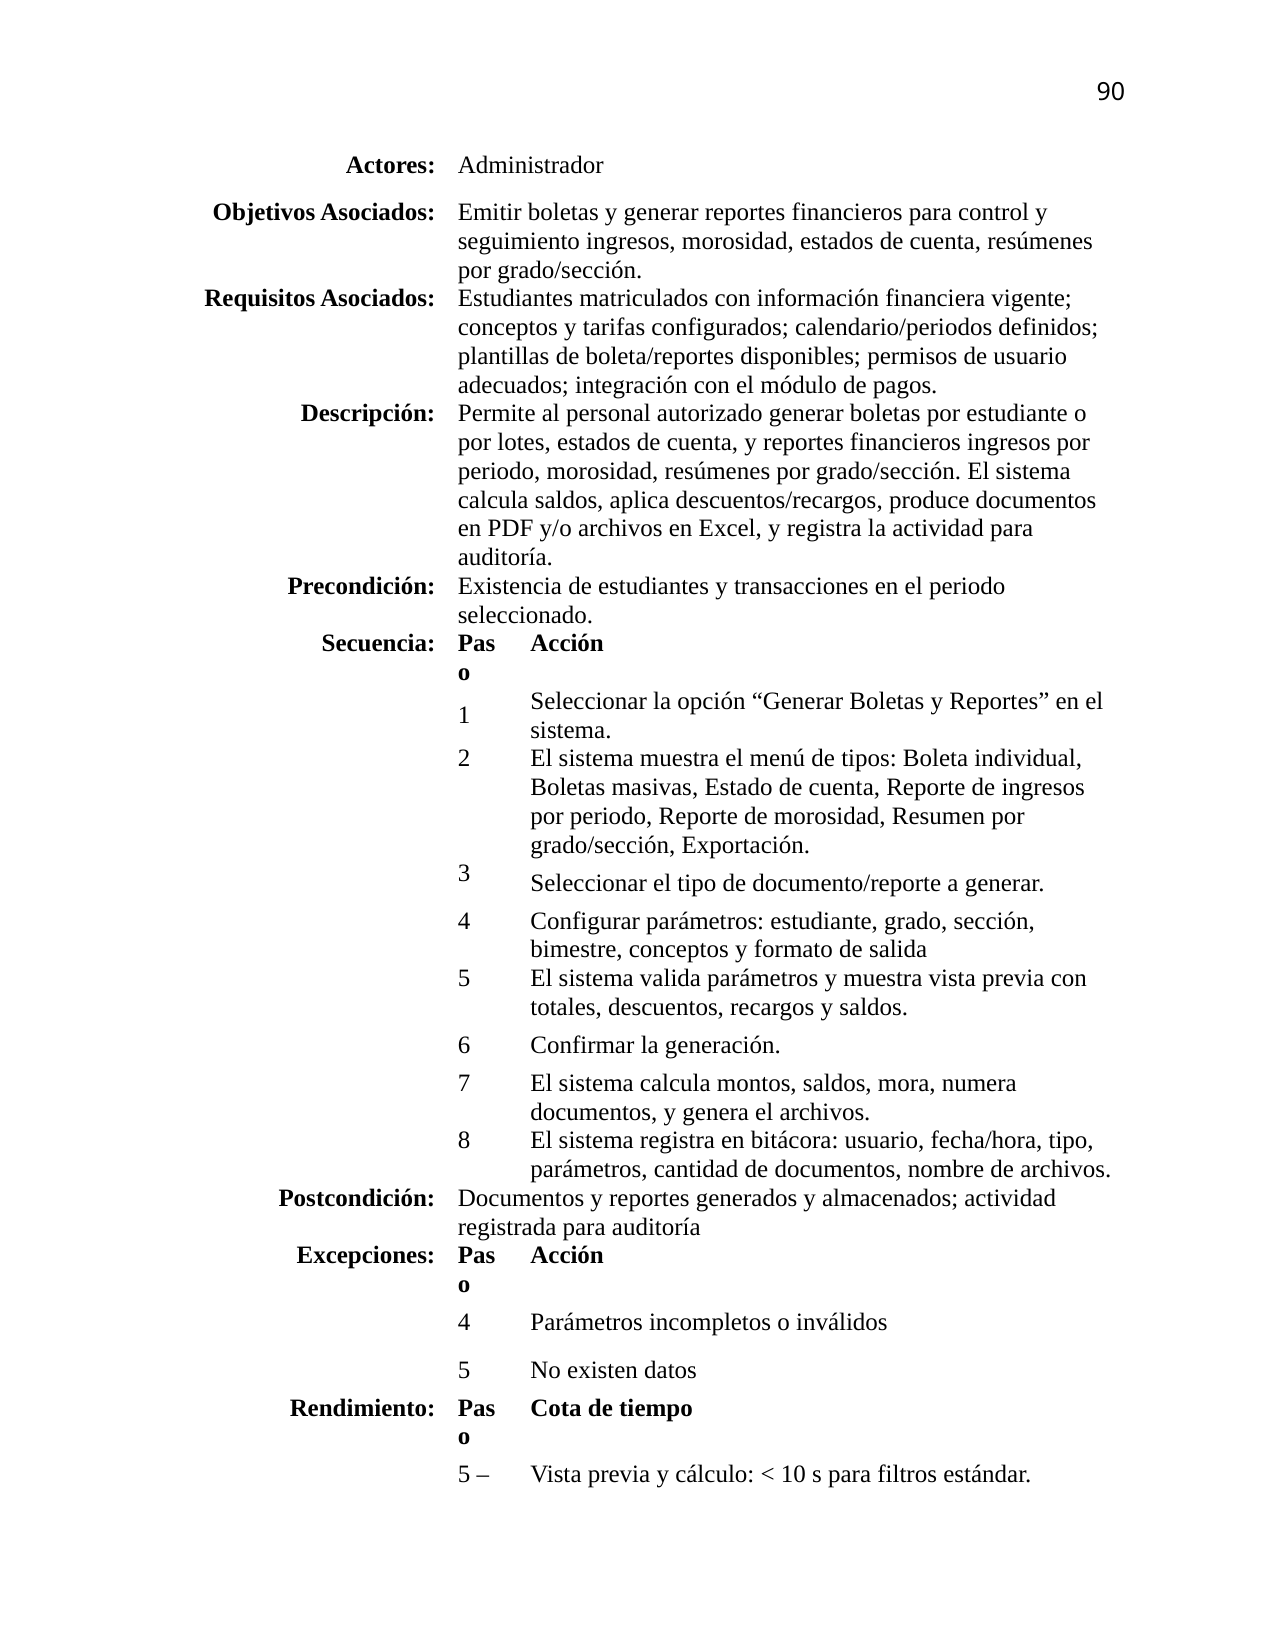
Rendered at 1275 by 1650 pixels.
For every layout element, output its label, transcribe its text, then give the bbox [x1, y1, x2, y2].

table_cell 4 [446, 1298, 519, 1345]
table_cell 7 [446, 1068, 519, 1126]
table_cell No existen datos [519, 1345, 1128, 1393]
table_cell Documentos y reportes generados y almacenados; actividad registrada para auditoría [446, 1183, 1122, 1241]
table_cell Paso [446, 1393, 519, 1450]
table_cell El sistema registra en bitácora: usuario, fecha/hora, tipo, parámetros, cantidad de documentos, nombre de archivos. [519, 1126, 1128, 1183]
table_cell Acción [519, 629, 1128, 686]
table_cell Secuencia: [147, 629, 446, 1183]
table_cell Parámetros incompletos o inválidos [519, 1298, 1128, 1345]
table_cell Acción [519, 1241, 1128, 1298]
table_cell Cota de tiempo [519, 1393, 1128, 1450]
table_cell Configurar parámetros: estudiante, grado, sección, bimestre, conceptos y formato de salida [519, 906, 1128, 963]
table_cell Estudiantes matriculados con información financiera vigente; conceptos y tarifas configurados; calendario/periodos definidos; plantillas de boleta/reportes disponibles; permisos de usuario adecuados; integración con el módulo de pagos. [446, 284, 1122, 398]
table_cell 6 [446, 1021, 519, 1068]
table_cell El sistema calcula montos, saldos, mora, numera documentos, y genera el archivos. [519, 1068, 1128, 1126]
table_cell Seleccionar la opción “Generar Boletas y Reportes” en el sistema. [519, 686, 1128, 743]
table_cell 5 [446, 963, 519, 1021]
table_cell Administrador [446, 150, 1122, 197]
table_cell Excepciones: [147, 1241, 446, 1393]
table_cell Descripción: [147, 399, 446, 571]
table_cell El sistema muestra el menú de tipos: Boleta individual, Boletas masivas, Estado de cuenta, Reporte de ingresos por periodo, Reporte de morosidad, Resumen por grado/sección, Exportación. [519, 744, 1128, 858]
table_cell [519, 1450, 1128, 1497]
table_cell Objetivos Asociados: [147, 197, 446, 283]
table_cell Rendimiento: [147, 1393, 446, 1497]
table_cell El sistema valida parámetros y muestra vista previa con totales, descuentos, recargos y saldos. [519, 963, 1128, 1021]
table_cell Permite al personal autorizado generar boletas por estudiante o por lotes, estados de cuenta, y reportes financieros ingresos por periodo, morosidad, resúmenes por grado/sección. El sistema calcula saldos, aplica descuentos/recargos, produce documentos en PDF y/o archivos en Excel, y registra la actividad para auditoría. [446, 399, 1122, 571]
table_cell 8 [446, 1126, 519, 1183]
table_cell Actores: [147, 150, 446, 197]
table_cell Paso [446, 629, 519, 686]
table_cell Requisitos Asociados: [147, 284, 446, 398]
table_cell 3 [446, 859, 519, 906]
table_cell Paso [446, 1241, 519, 1298]
table_cell Seleccionar el tipo de documento/reporte a generar. [519, 859, 1128, 906]
table_cell 2 [446, 744, 519, 858]
table_cell 5 – 7 [446, 1450, 519, 1497]
table_cell 5 [446, 1345, 519, 1393]
table_cell 1 [446, 686, 519, 743]
table_cell Precondición: [147, 571, 446, 628]
table_cell Postcondición: [147, 1183, 446, 1241]
table_cell Confirmar la generación. [519, 1021, 1128, 1068]
table_cell Existencia de estudiantes y transacciones en el periodo seleccionado. [446, 571, 1122, 628]
table_cell Emitir boletas y generar reportes financieros para control y seguimiento ingresos, morosidad, estados de cuenta, resúmenes por grado/sección. [446, 197, 1122, 283]
table_cell 4 [446, 906, 519, 963]
